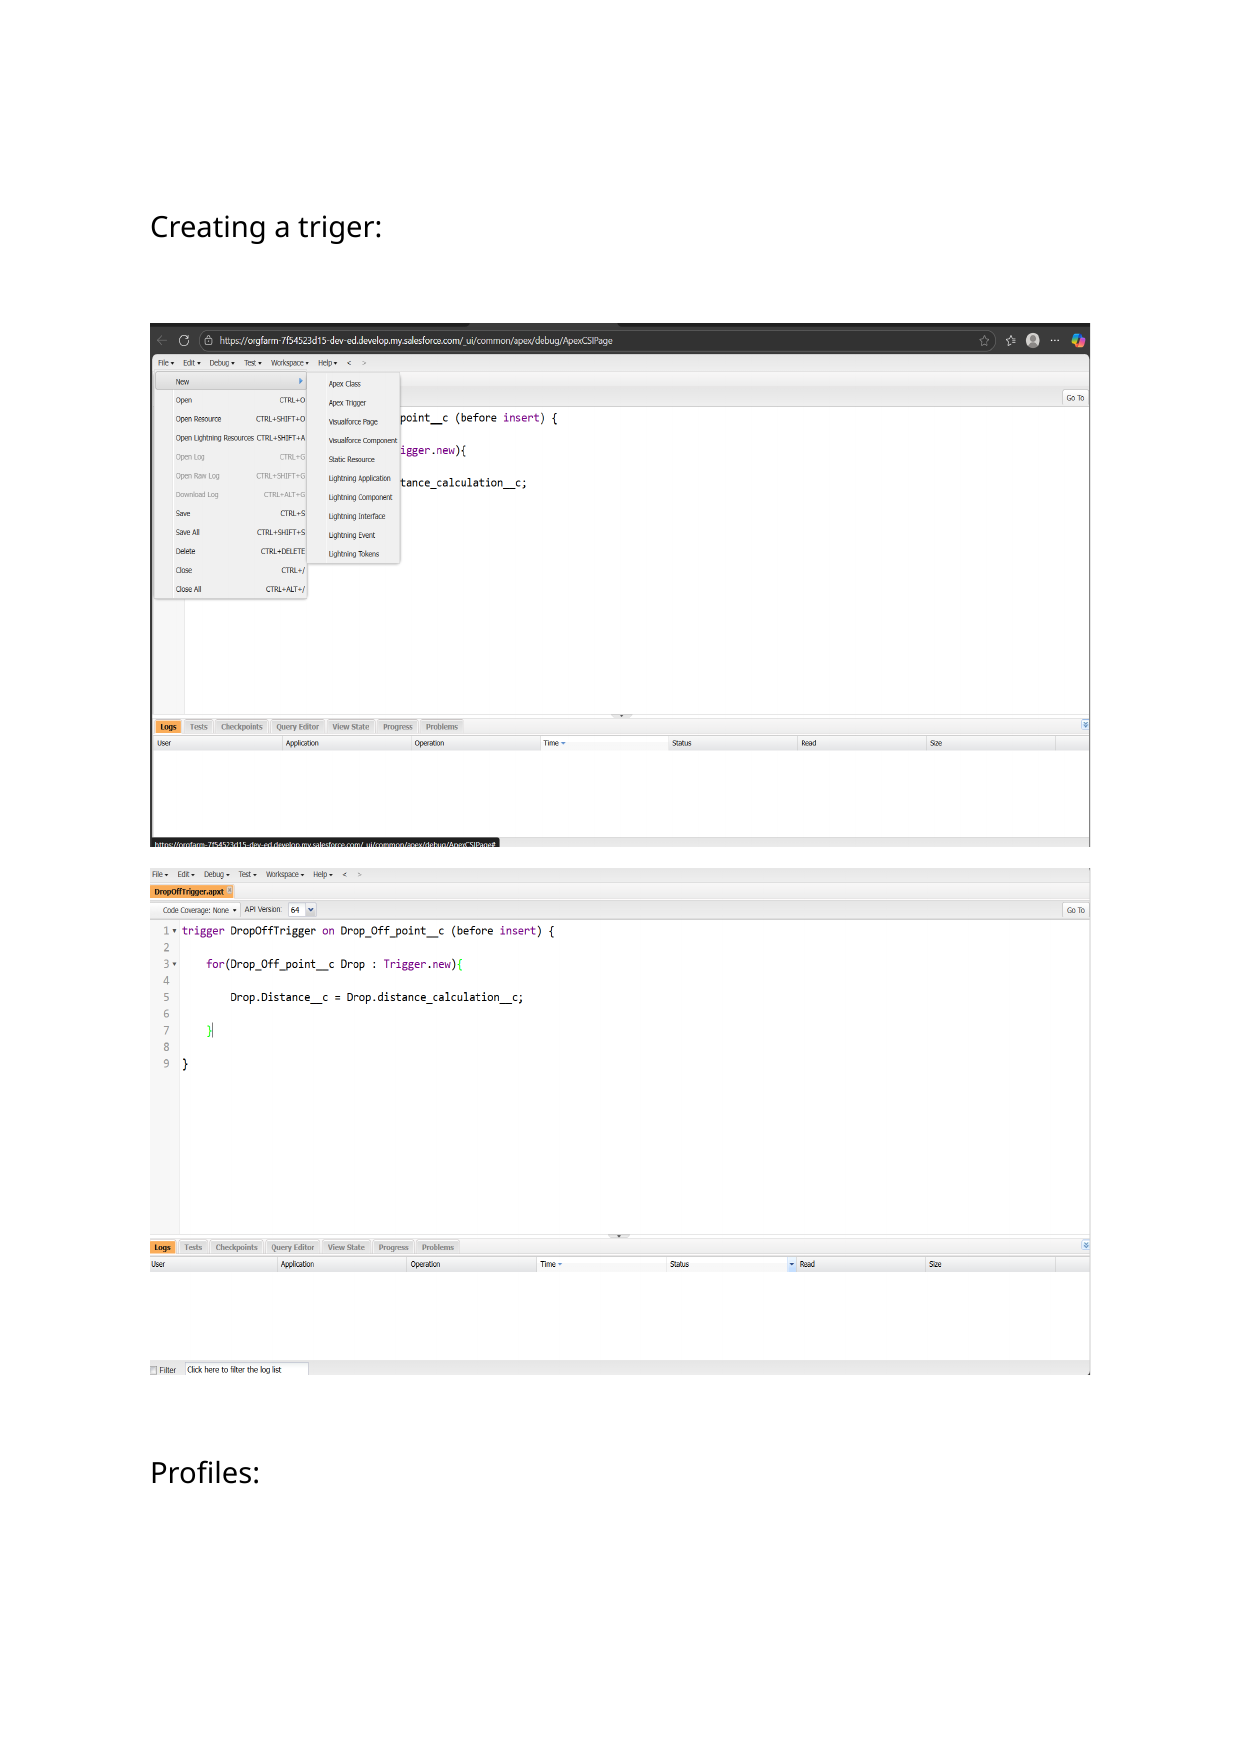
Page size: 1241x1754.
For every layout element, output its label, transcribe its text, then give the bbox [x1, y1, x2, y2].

text Profiles: [150, 1452, 1090, 1492]
picture [150, 868, 1091, 1375]
text Creating a triger: [150, 206, 1090, 246]
picture [150, 323, 1091, 847]
